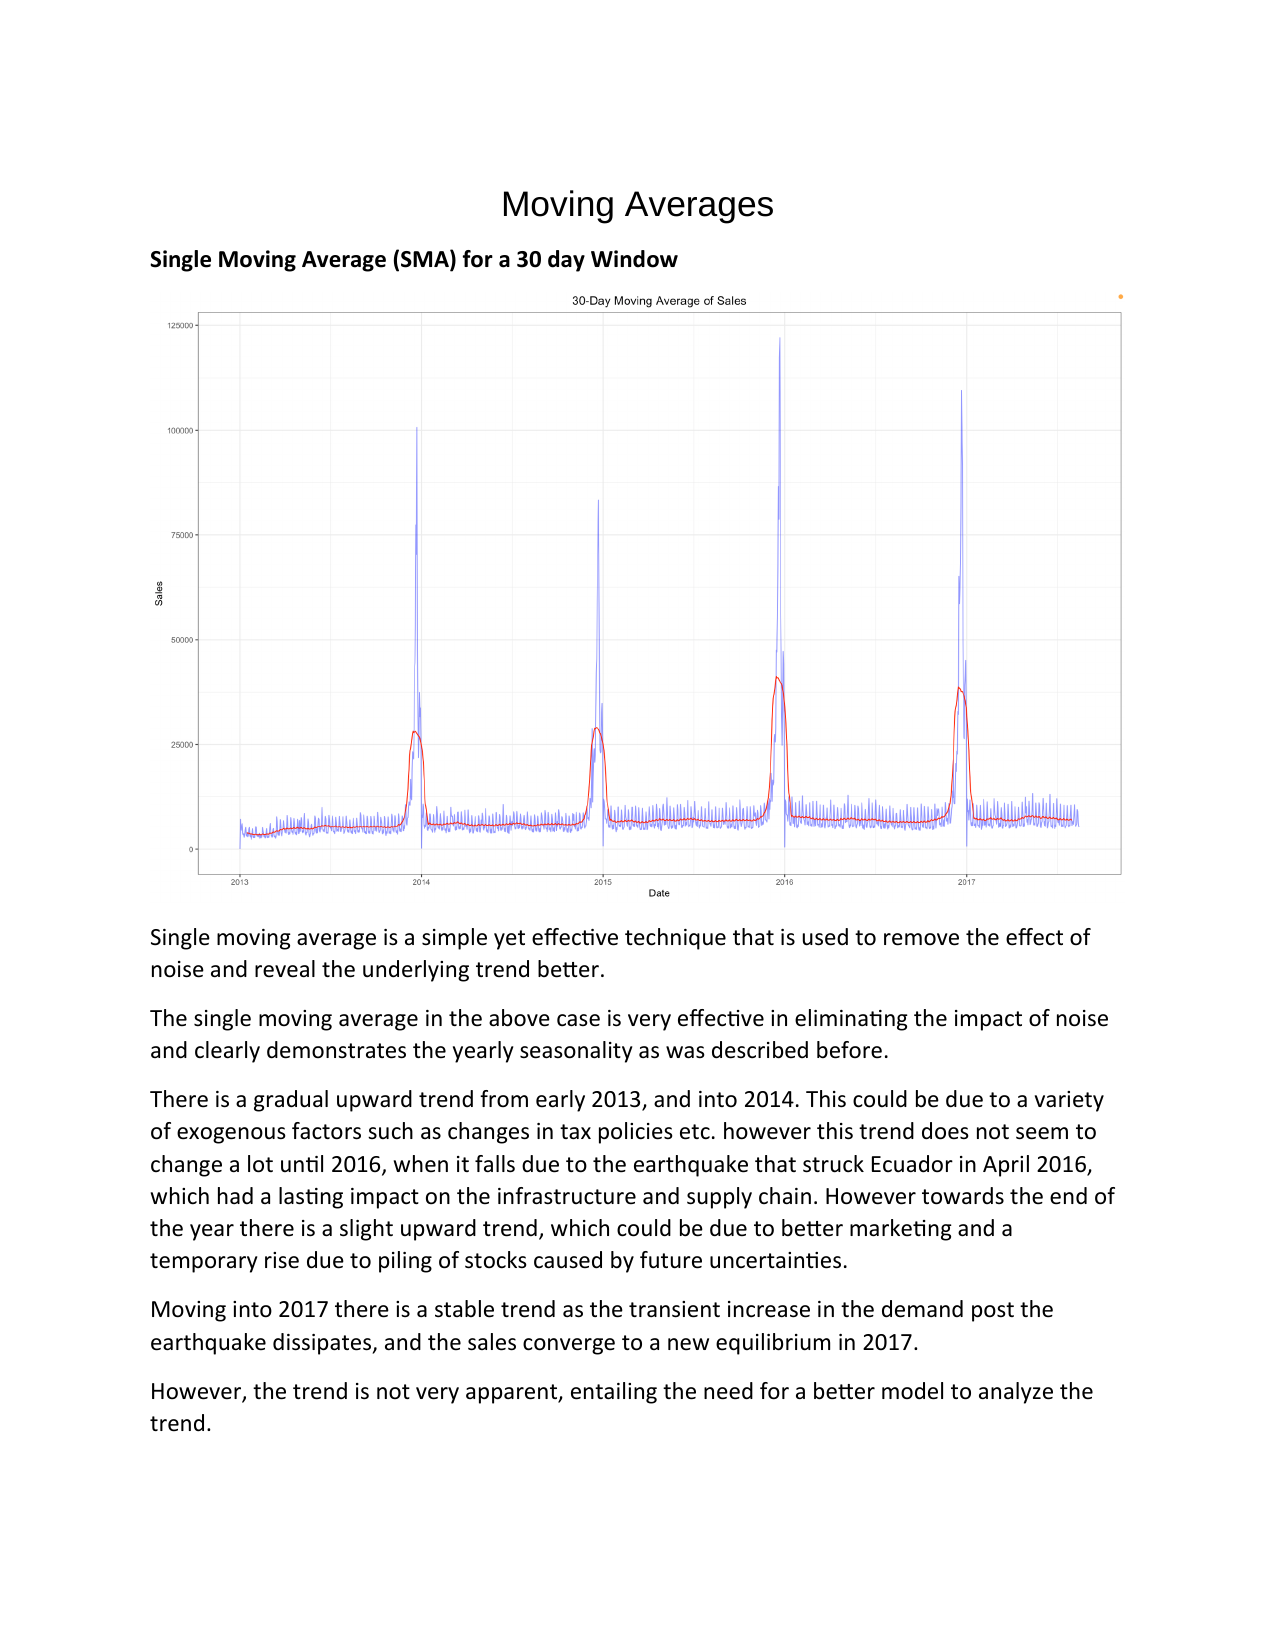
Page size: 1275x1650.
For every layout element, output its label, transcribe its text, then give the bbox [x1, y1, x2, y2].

text There is a gradual upward trend from early 2013, and into 2014. This could be due to a variety of exogenous factors such as changes in tax policies etc. however this trend does not seem to change a lot until 2016, when it falls due to the earthquake that struck Ecuador in April 2016, which had a lasting impact on the infrastructure and supply chain. However towards the end of the year there is a slight upward trend, which could be due to better marketing and a temporary rise due to piling of stocks caused by future uncertainties. [150, 1083, 1125, 1275]
text Single moving average is a simple yet effective technique that is used to remove the effect of noise and reveal the underlying trend better. [150, 921, 1125, 983]
text The single moving average in the above case is very effective in eliminating the impact of noise and clearly demonstrates the yearly seasonality as was described before. [150, 1002, 1125, 1065]
text Moving into 2017 there is a stable trend as the transient increase in the demand post the earthquake dissipates, and the sales converge to a new equilibrium in 2017. [150, 1294, 1125, 1356]
text Single Moving Average (SMA) for a 30 day Window [150, 243, 1125, 274]
picture [150, 292, 1125, 903]
subtitle Moving Averages [150, 183, 1125, 224]
text However, the trend is not very apparent, entailing the need for a better model to analyze the trend. [150, 1375, 1125, 1438]
